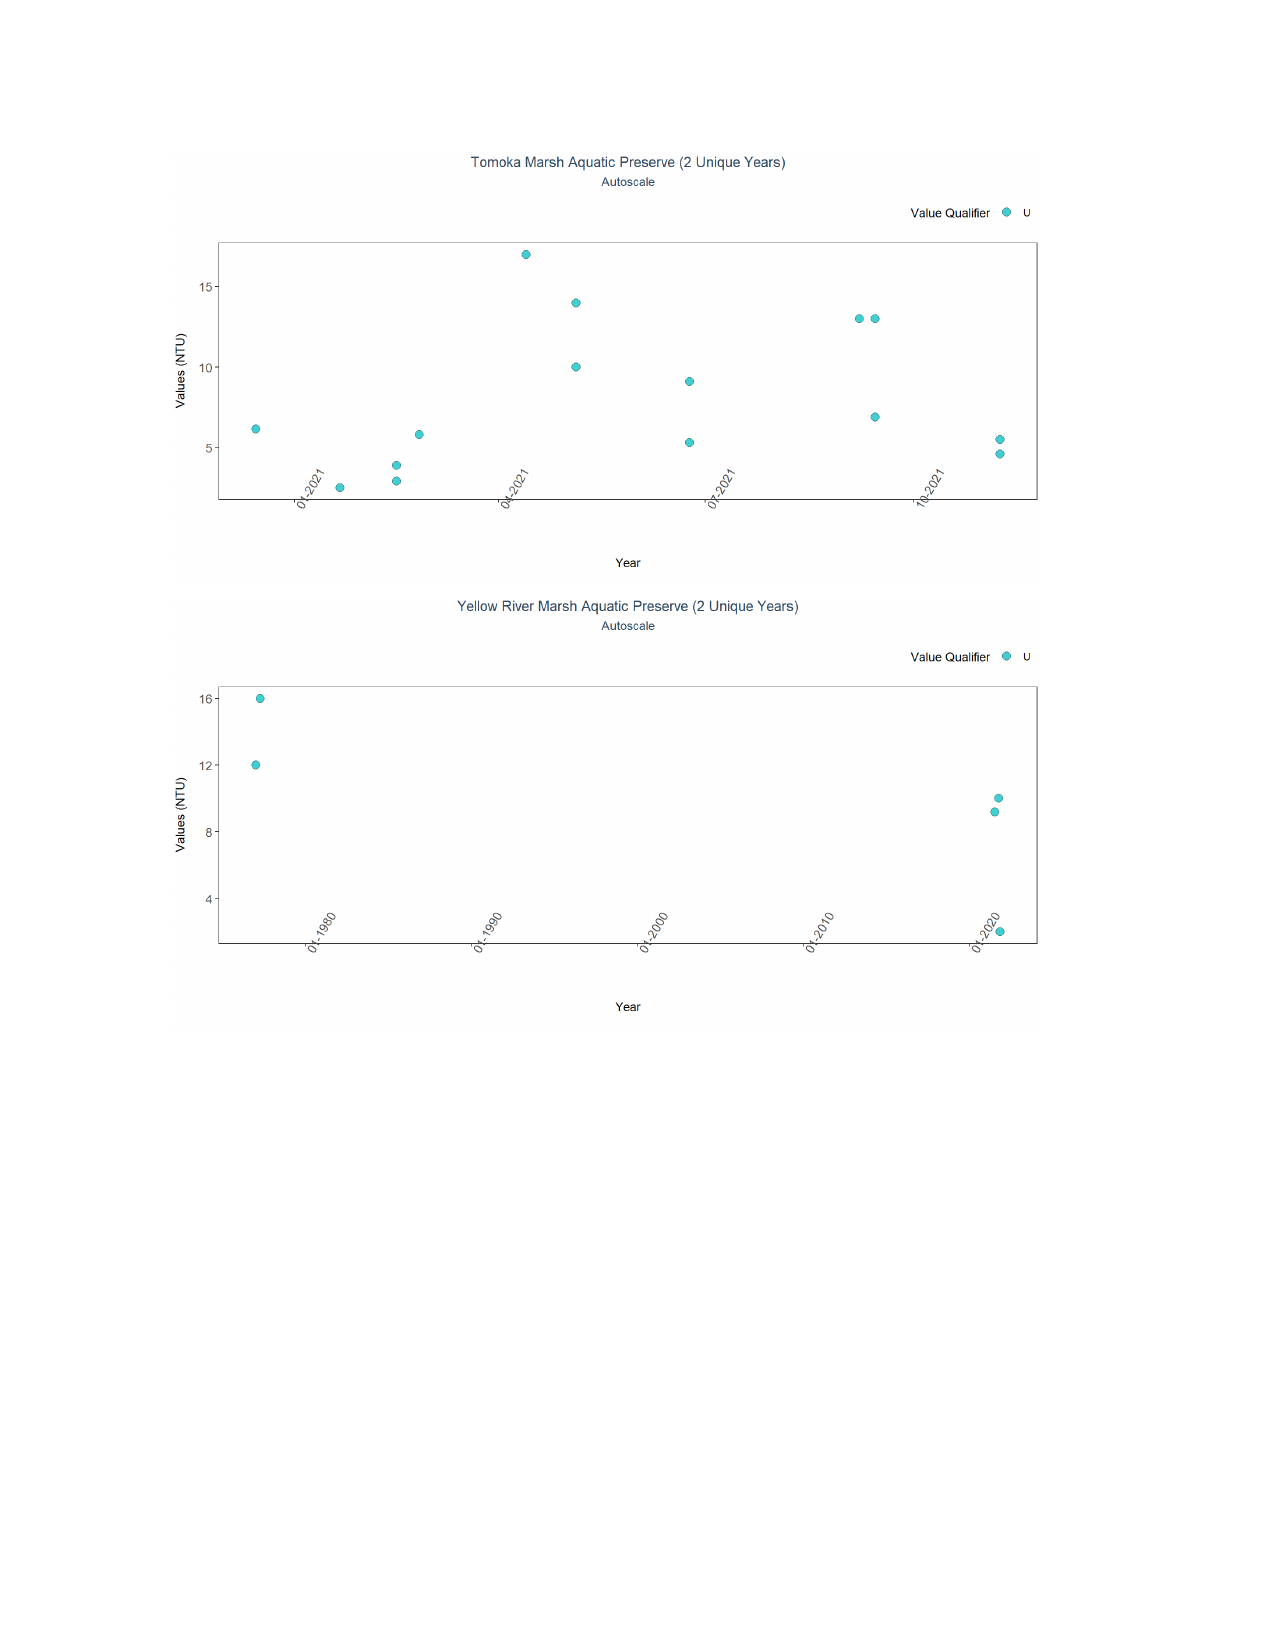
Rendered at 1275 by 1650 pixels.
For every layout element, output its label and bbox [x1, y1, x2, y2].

picture [168, 150, 1044, 588]
picture [168, 593, 1044, 1032]
